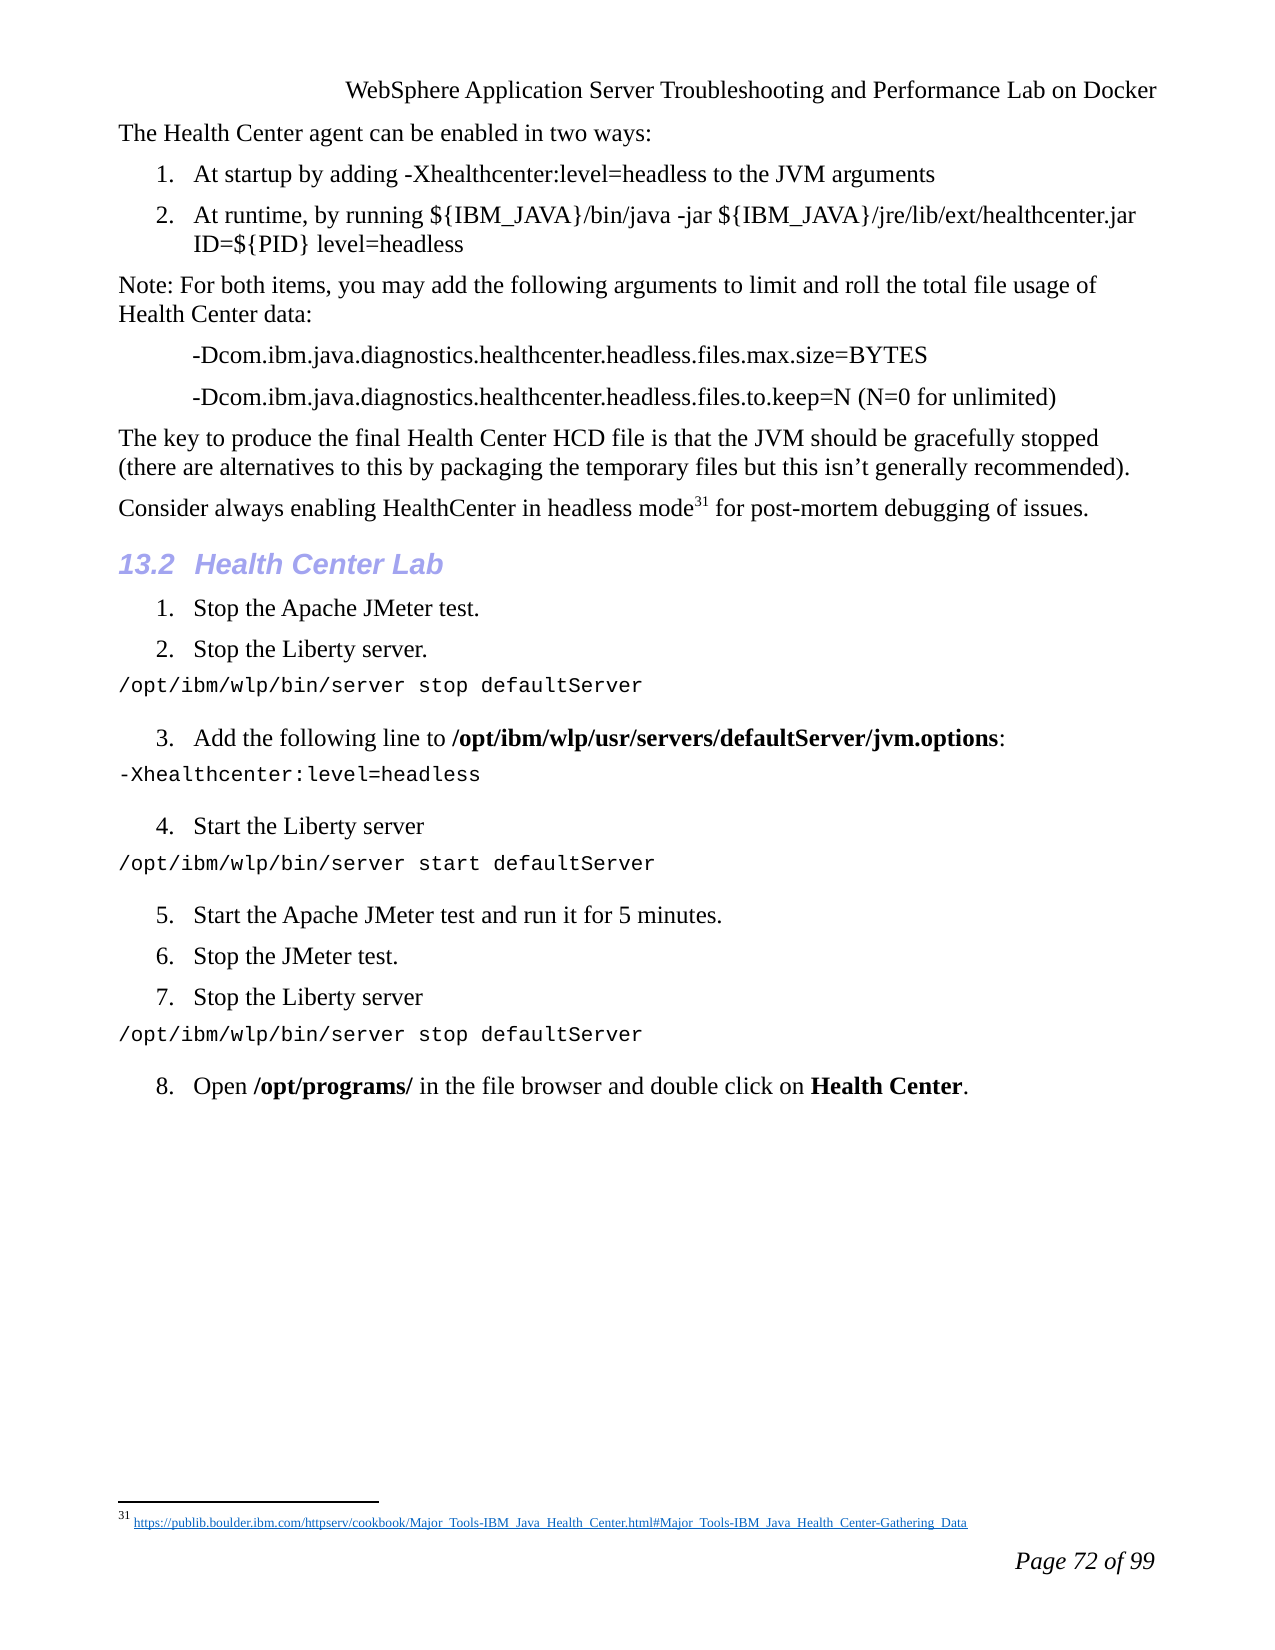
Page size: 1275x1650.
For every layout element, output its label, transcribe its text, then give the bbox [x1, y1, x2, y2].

list Start the Liberty server [156, 811, 1157, 840]
subtitle Health Center Lab [118, 547, 1157, 580]
list Add the following line to /opt/ibm/wlp/usr/servers/defaultServer/jvm.options: [156, 723, 1157, 751]
text /opt/ibm/wlp/bin/server stop defaultServer [118, 1023, 1157, 1071]
text -Dcom.ibm.java.diagnostics.healthcenter.headless.files.max.size=BYTES [192, 341, 1157, 369]
text /opt/ibm/wlp/bin/server start defaultServer [118, 852, 1157, 900]
list At startup by adding -Xhealthcenter:level=headless to the JVM arguments [156, 159, 1157, 188]
text The key to produce the final Health Center HCD file is that the JVM should be gracefully stopped (there are alternatives to this by packaging the temporary files but this isn’t generally recommended). [118, 423, 1157, 481]
list Stop the Liberty server [156, 982, 1157, 1011]
list Stop the Liberty server. [156, 634, 1157, 663]
list Start the Apache JMeter test and run it for 5 minutes. [156, 900, 1157, 928]
text Note: For both items, you may add the following arguments to limit and roll the total file usage of Health Center data: [118, 271, 1157, 328]
list Open /opt/programs/ in the file browser and double click on Health Center. [156, 1071, 1157, 1099]
list Stop the JMeter test. [156, 941, 1157, 970]
list At runtime, by running ${IBM_JAVA}/bin/java -jar ${IBM_JAVA}/jre/lib/ext/healthcenter.jar ID=${PID} level=headless [156, 201, 1157, 258]
text -Dcom.ibm.java.diagnostics.healthcenter.headless.files.to.keep=N (N=0 for unlimited) [192, 382, 1157, 411]
text /opt/ibm/wlp/bin/server stop defaultServer [118, 675, 1157, 723]
text Consider always enabling HealthCenter in headless mode for post-mortem debugging of issues. [118, 493, 1157, 522]
list Stop the Apache JMeter test. [156, 593, 1157, 622]
text -Xhealthcenter:level=headless [118, 764, 1157, 811]
text The Health Center agent can be enabled in two ways: [118, 118, 1157, 147]
